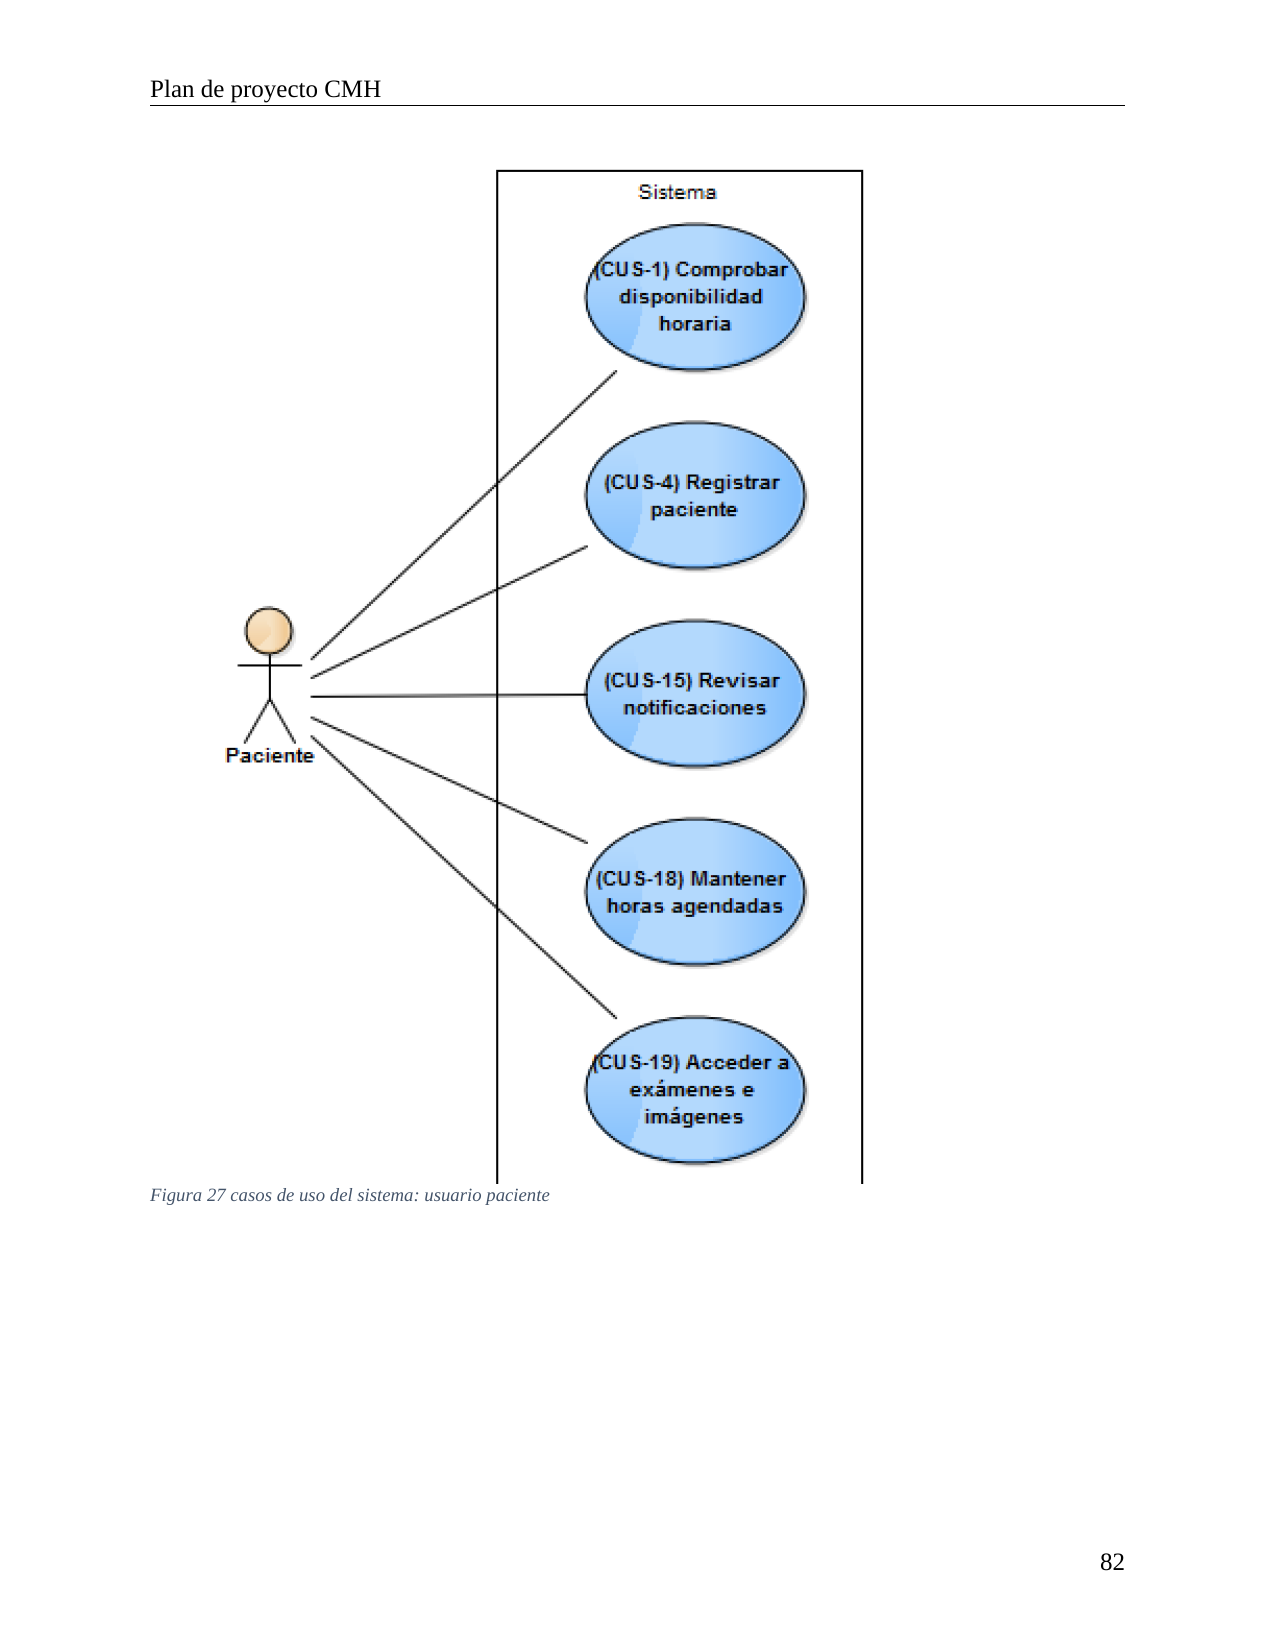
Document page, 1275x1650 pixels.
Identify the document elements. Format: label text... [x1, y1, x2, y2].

picture [150, 150, 882, 1184]
text Figura 27 casos de uso del sistema: usuario paciente [150, 1184, 1125, 1205]
